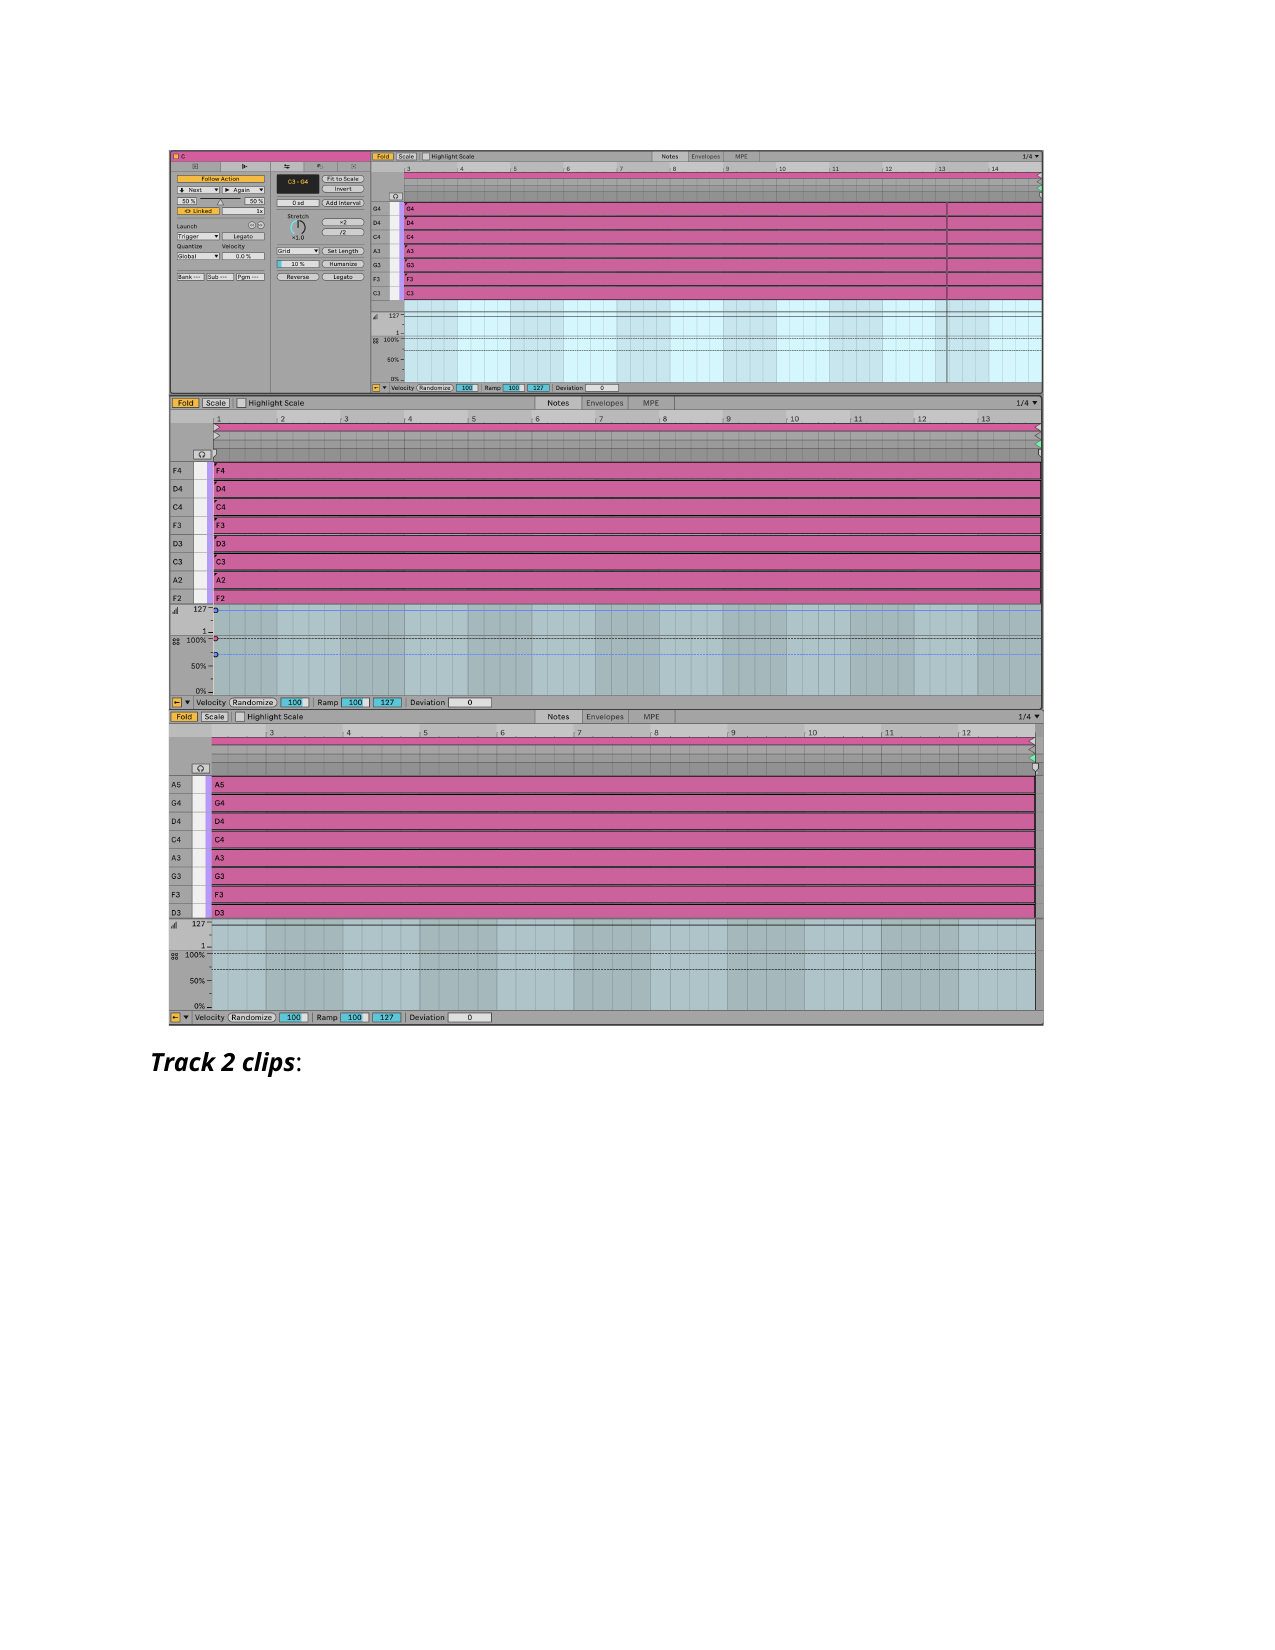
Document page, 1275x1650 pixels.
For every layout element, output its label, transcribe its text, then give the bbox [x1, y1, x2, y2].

picture [168, 150, 1044, 1026]
text Track 2 clips: [150, 1044, 1125, 1078]
